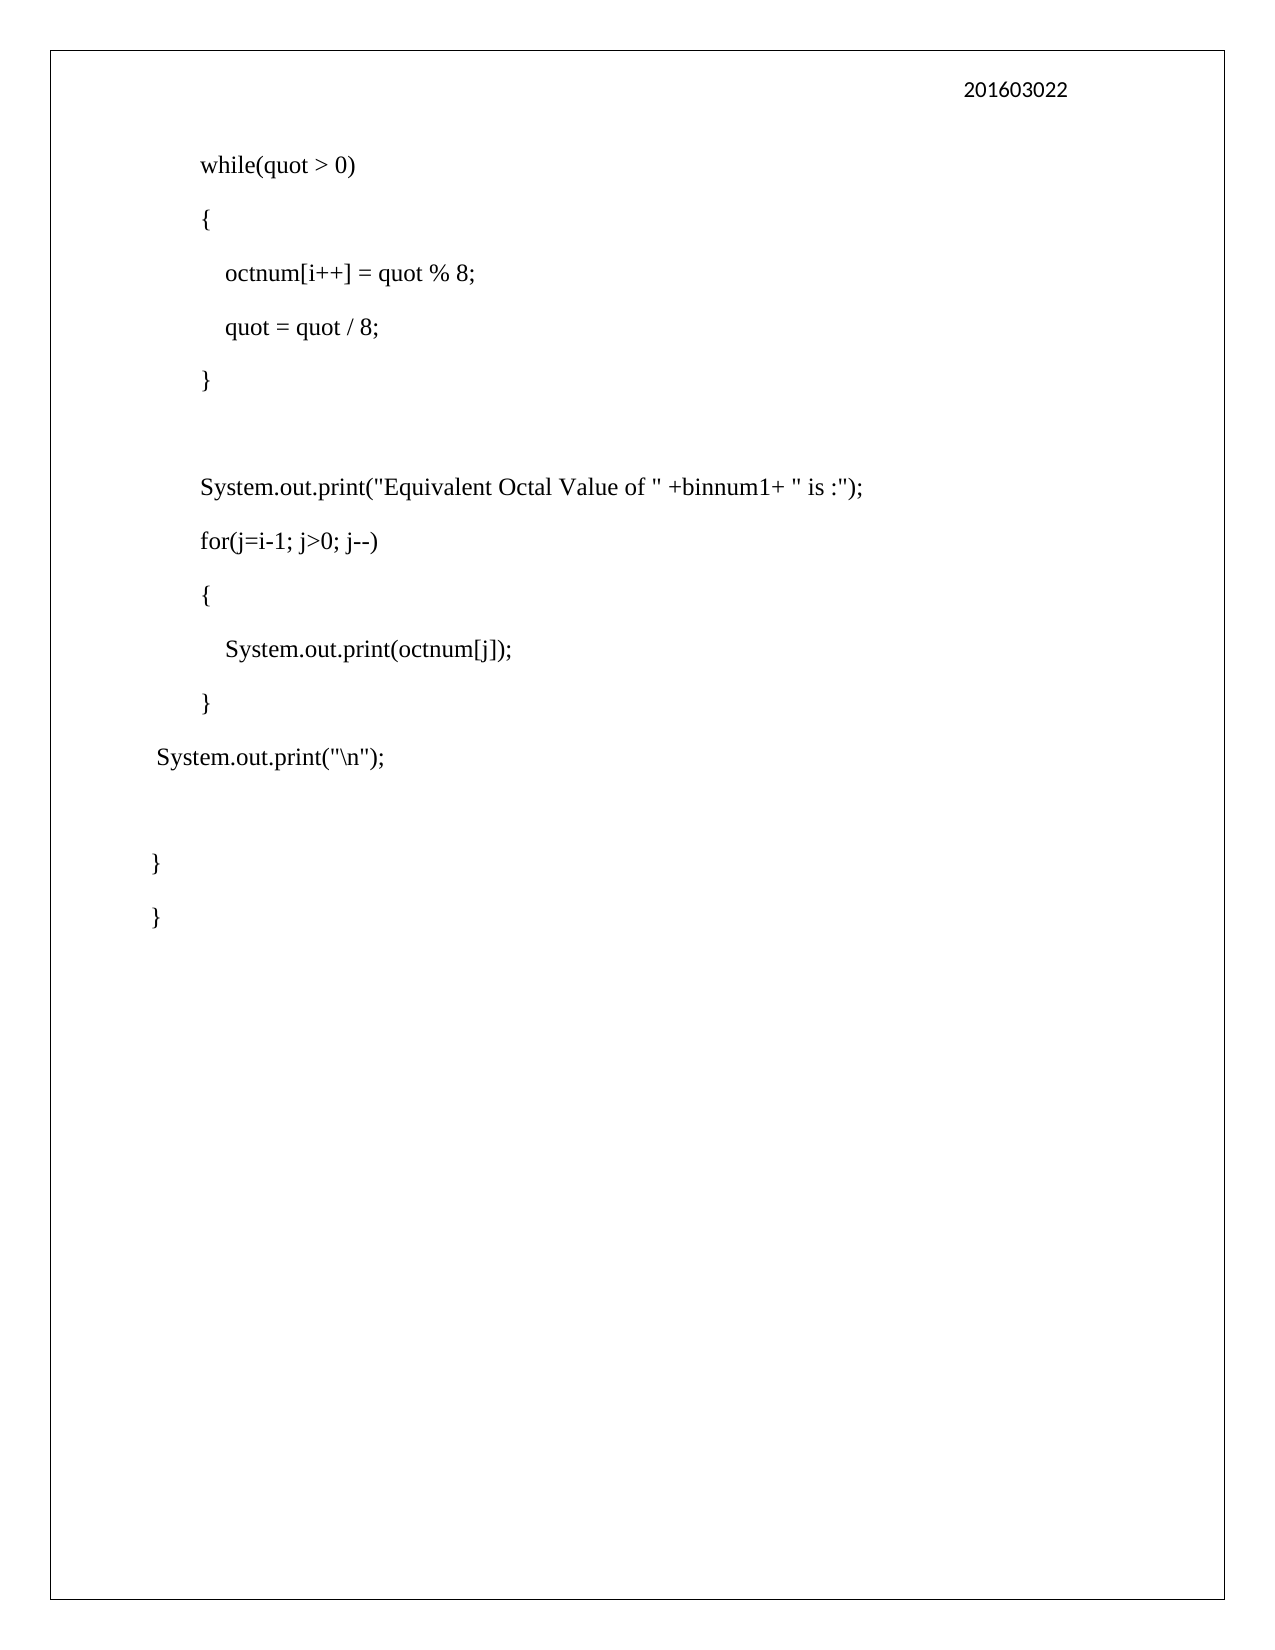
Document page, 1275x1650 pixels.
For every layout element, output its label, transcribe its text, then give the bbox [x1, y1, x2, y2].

text while(quot > 0) [150, 150, 1125, 179]
text for(j=i-1; j>0; j--) [150, 526, 1125, 555]
text System.out.print("Equivalent Octal Value of " +binnum1+ " is :"); [150, 472, 1125, 501]
text } [150, 365, 1125, 394]
text System.out.print("\n"); [150, 742, 1125, 770]
text } [150, 902, 1125, 931]
text { [150, 580, 1125, 609]
text } [150, 848, 1125, 877]
text } [150, 688, 1125, 717]
text octnum[i++] = quot % 8; [150, 258, 1125, 286]
text quot = quot / 8; [150, 312, 1125, 340]
text { [150, 204, 1125, 233]
text System.out.print(octnum[j]); [150, 634, 1125, 663]
